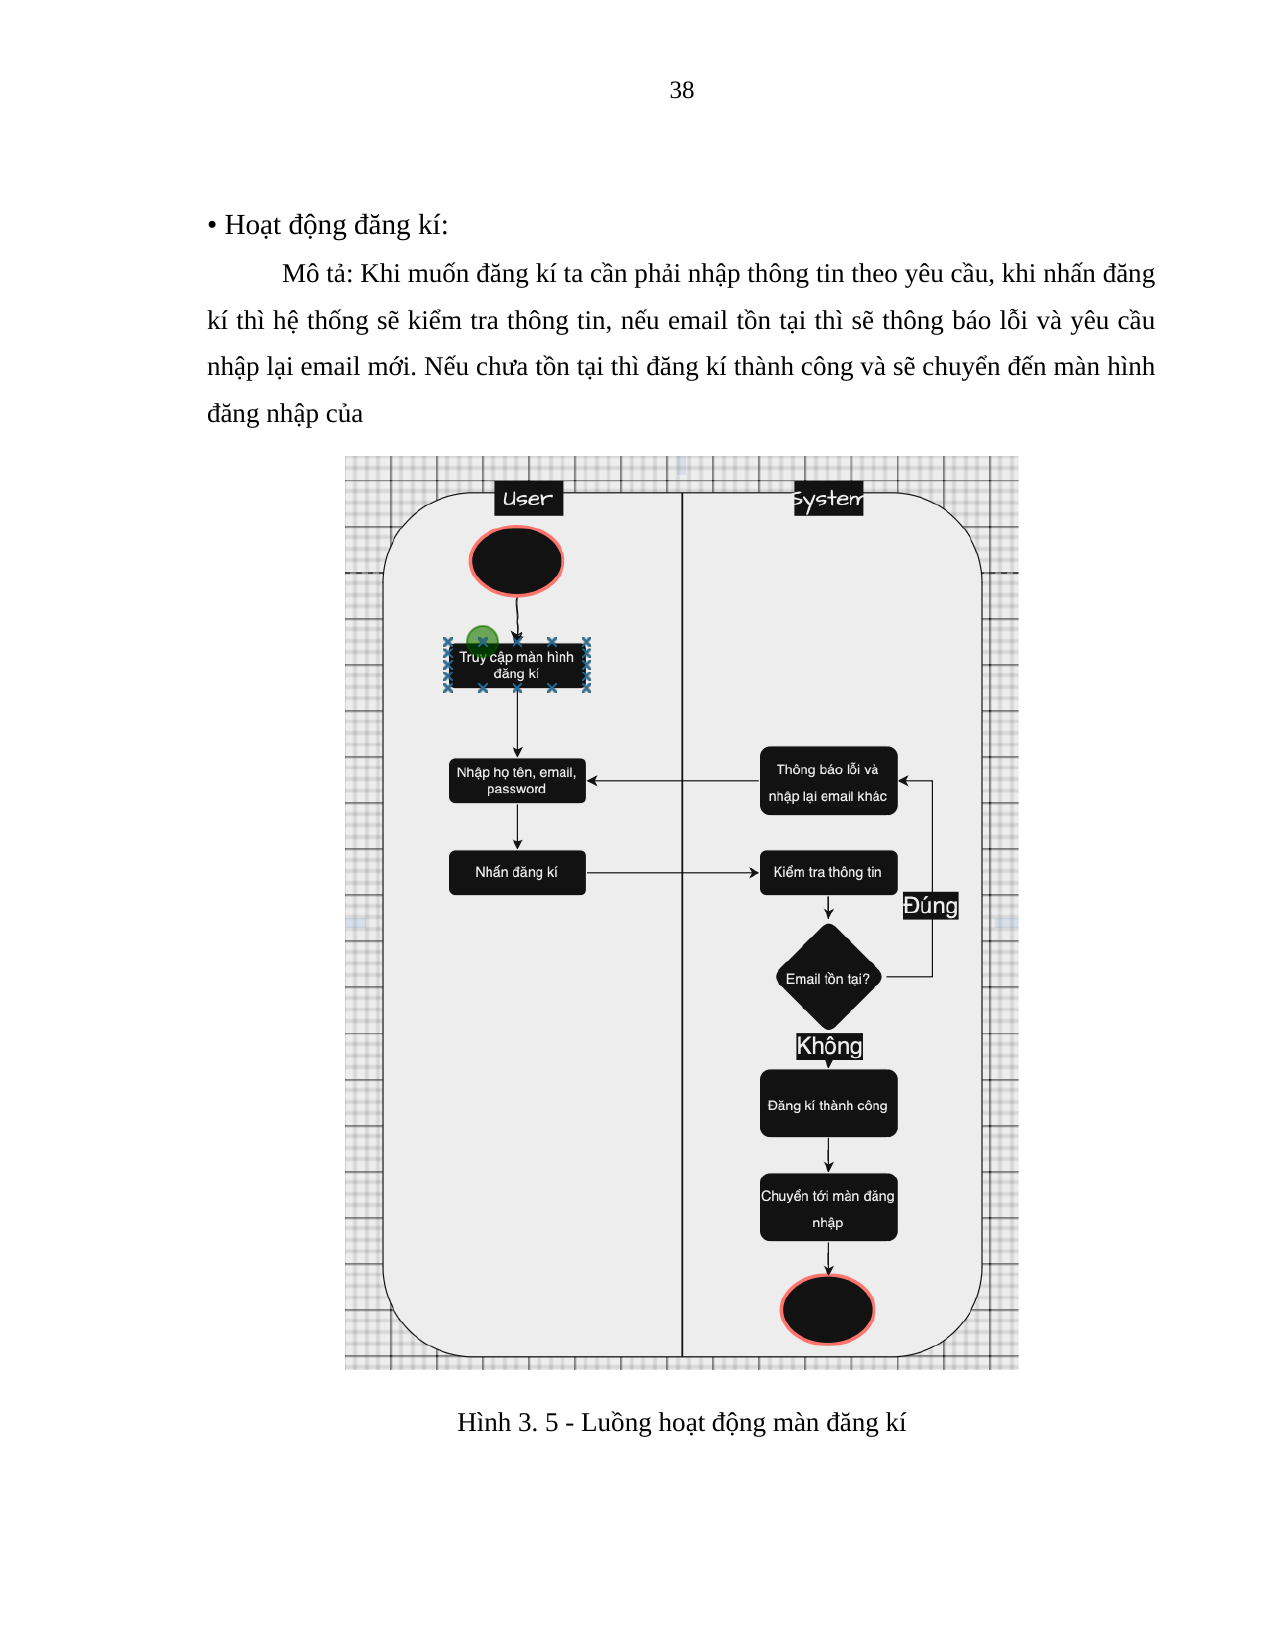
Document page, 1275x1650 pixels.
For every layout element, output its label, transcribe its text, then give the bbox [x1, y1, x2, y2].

picture [345, 456, 1019, 1370]
text Mô tả: Khi muốn đăng kí ta cần phải nhập thông tin theo yêu cầu, khi nhấn đăng kí thì hệ thống sẽ kiểm tra thông tin, nếu email tồn tại thì sẽ thông báo lỗi và yêu cầu nhập lại email mới. Nếu chưa tồn tại thì đăng kí thành công và sẽ chuyển đến màn hình đăng nhập của [207, 257, 1157, 428]
text Hình 3. 5 - Luồng hoạt động màn đăng kí [207, 1406, 1157, 1437]
text • Hoạt động đăng kí: [207, 207, 1157, 240]
